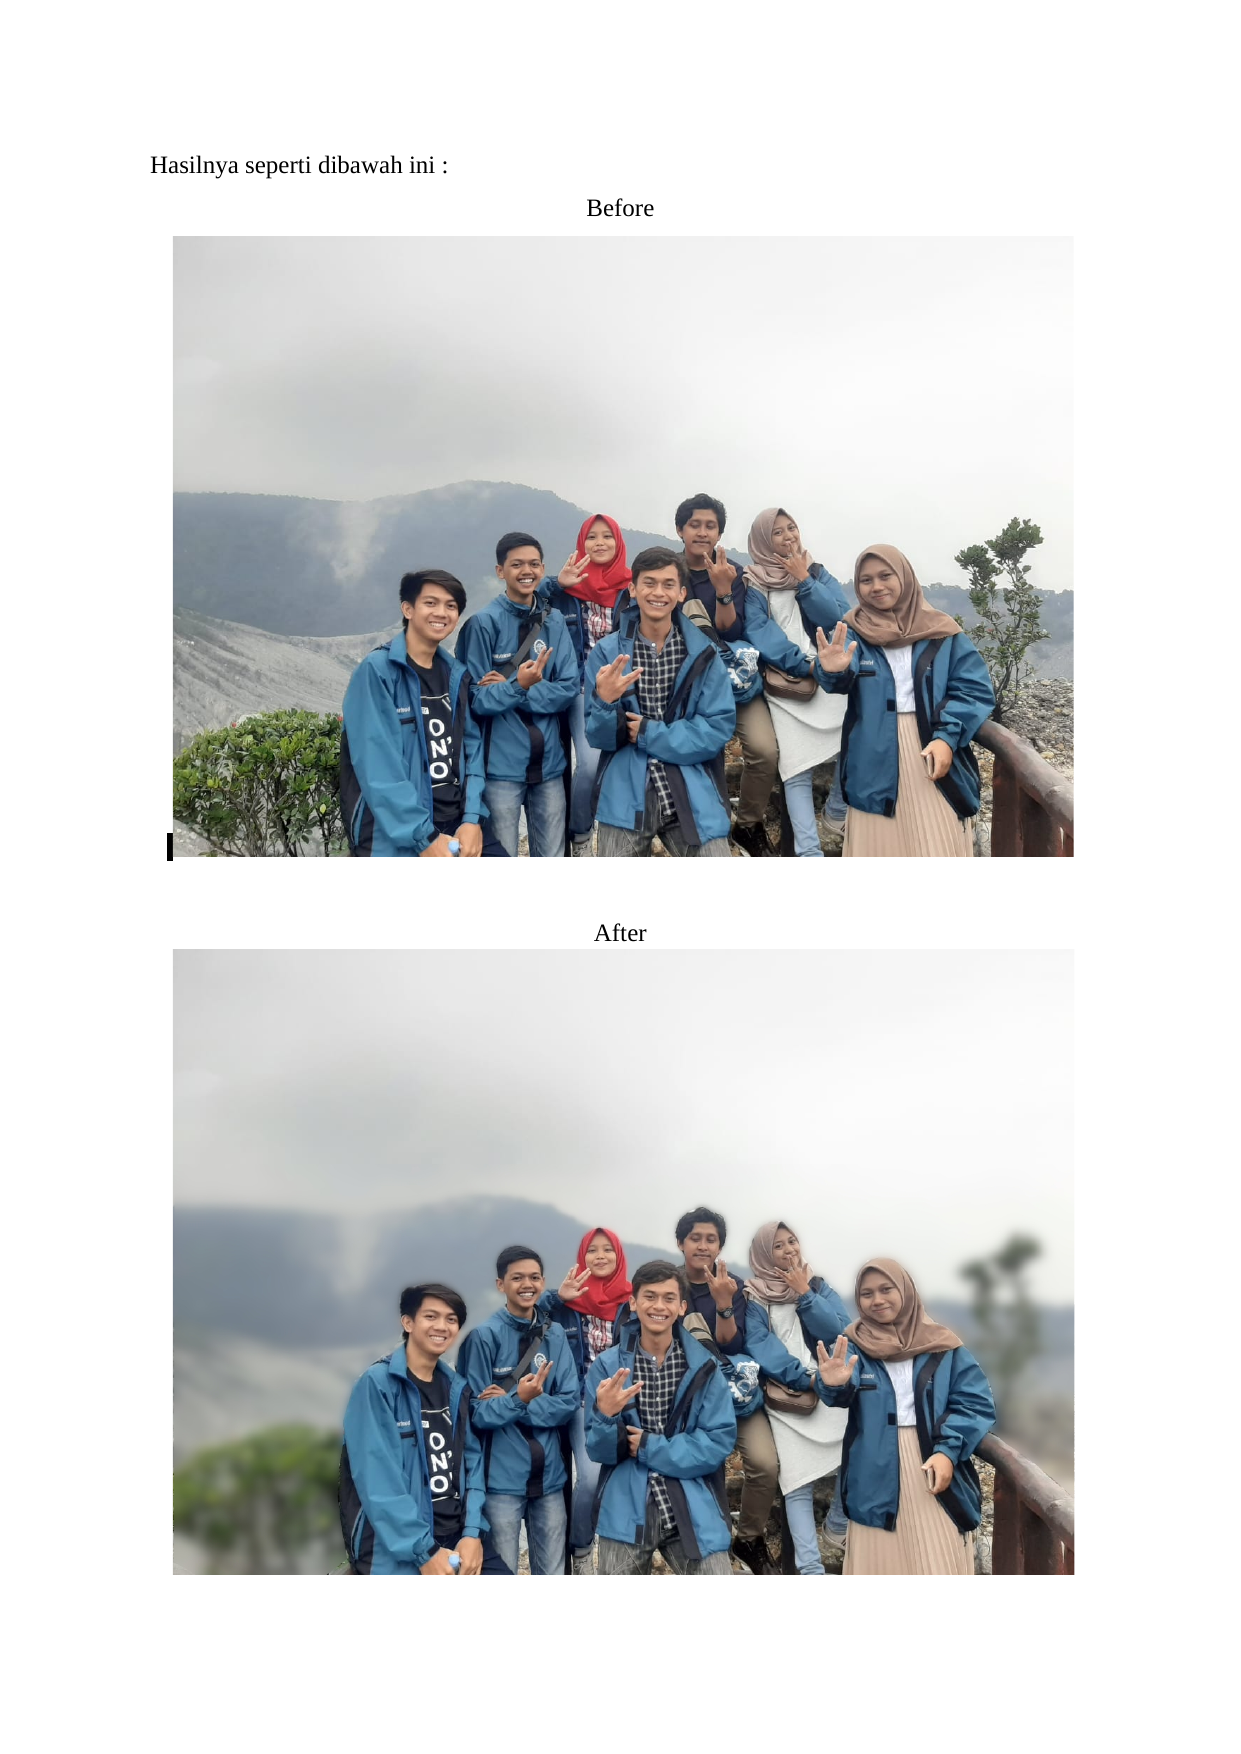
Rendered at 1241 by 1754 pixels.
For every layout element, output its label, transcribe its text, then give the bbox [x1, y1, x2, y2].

text After [150, 918, 1090, 947]
picture [172, 236, 1074, 857]
text Before [150, 193, 1090, 222]
text Hasilnya seperti dibawah ini : [150, 150, 1090, 179]
picture [172, 949, 1075, 1575]
